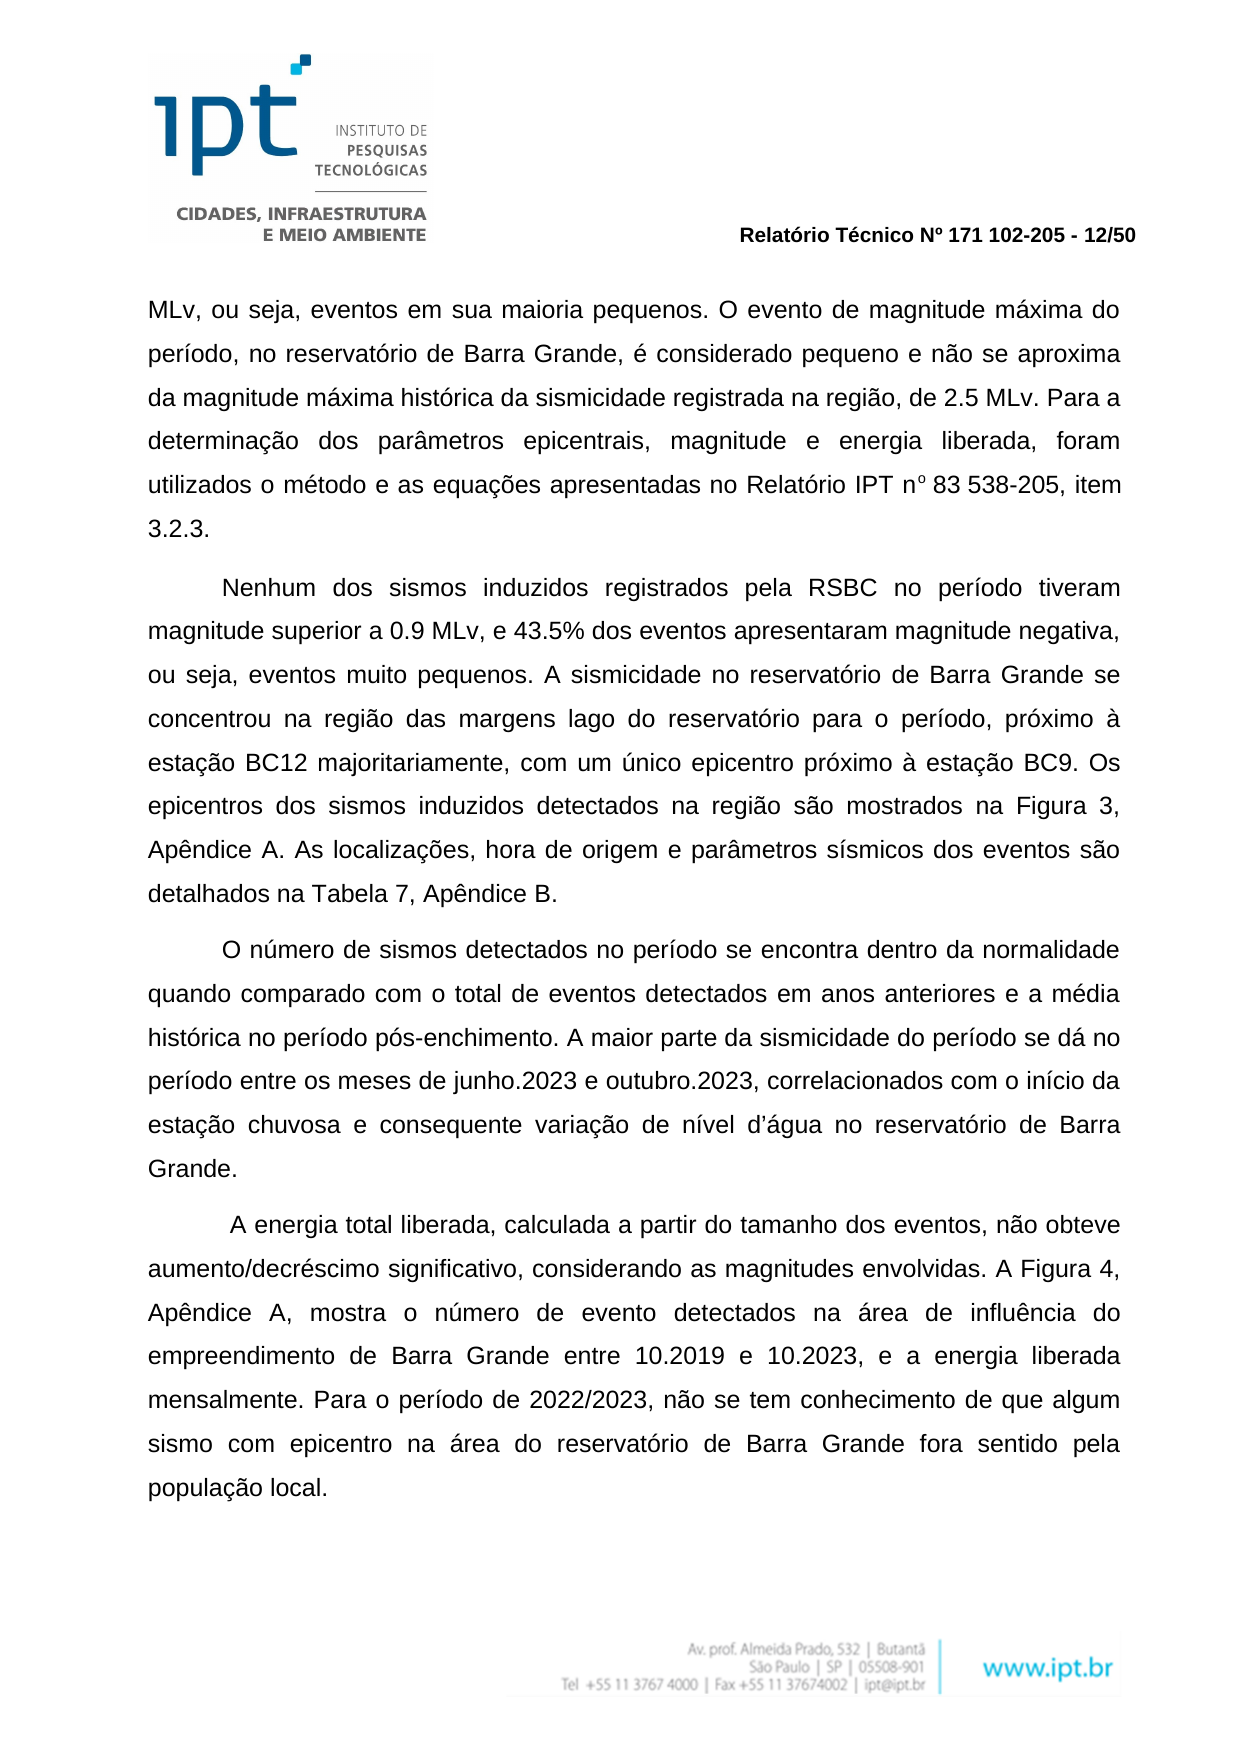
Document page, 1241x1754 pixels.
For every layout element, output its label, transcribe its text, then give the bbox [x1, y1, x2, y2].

picture [147, 53, 435, 243]
text A energia total liberada, calculada a partir do tamanho dos eventos, não obteve aumento/decréscimo significativo, considerando as magnitudes envolvidas. A Figura 4, Apêndice A, mostra o número de evento detectados na área de influência do empreendimento de Barra Grande entre 10.2019 e 10.2023, e a energia liberada mensalmente. Para o período de 2022/2023, não se tem conhecimento de que algum sismo com epicentro na área do reservatório de Barra Grande fora sentido pela população local. [148, 1198, 1122, 1505]
text Nenhum dos sismos induzidos registrados pela RSBC no período tiveram magnitude superior a 0.9 MLv, e 43.5% dos eventos apresentaram magnitude negativa, ou seja, eventos muito pequenos. A sismicidade no reservatório de Barra Grande se concentrou na região das margens lago do reservatório para o período, próximo à estação BC12 majoritariamente, com um único epicentro próximo à estação BC9. Os epicentros dos sismos induzidos detectados na região são mostrados na Figura 3, Apêndice A. As localizações, hora de origem e parâmetros sísmicos dos eventos são detalhados na Tabela 7, Apêndice B. [148, 561, 1122, 911]
text O número de sismos detectados no período se encontra dentro da normalidade quando comparado com o total de eventos detectados em anos anteriores e a média histórica no período pós-enchimento. A maior parte da sismicidade do período se dá no período entre os meses de junho.2023 e outubro.2023, correlacionados com o início da estação chuvosa e consequente variação de nível d’água no reservatório de Barra Grande. [148, 923, 1122, 1186]
picture [506, 1631, 1123, 1698]
